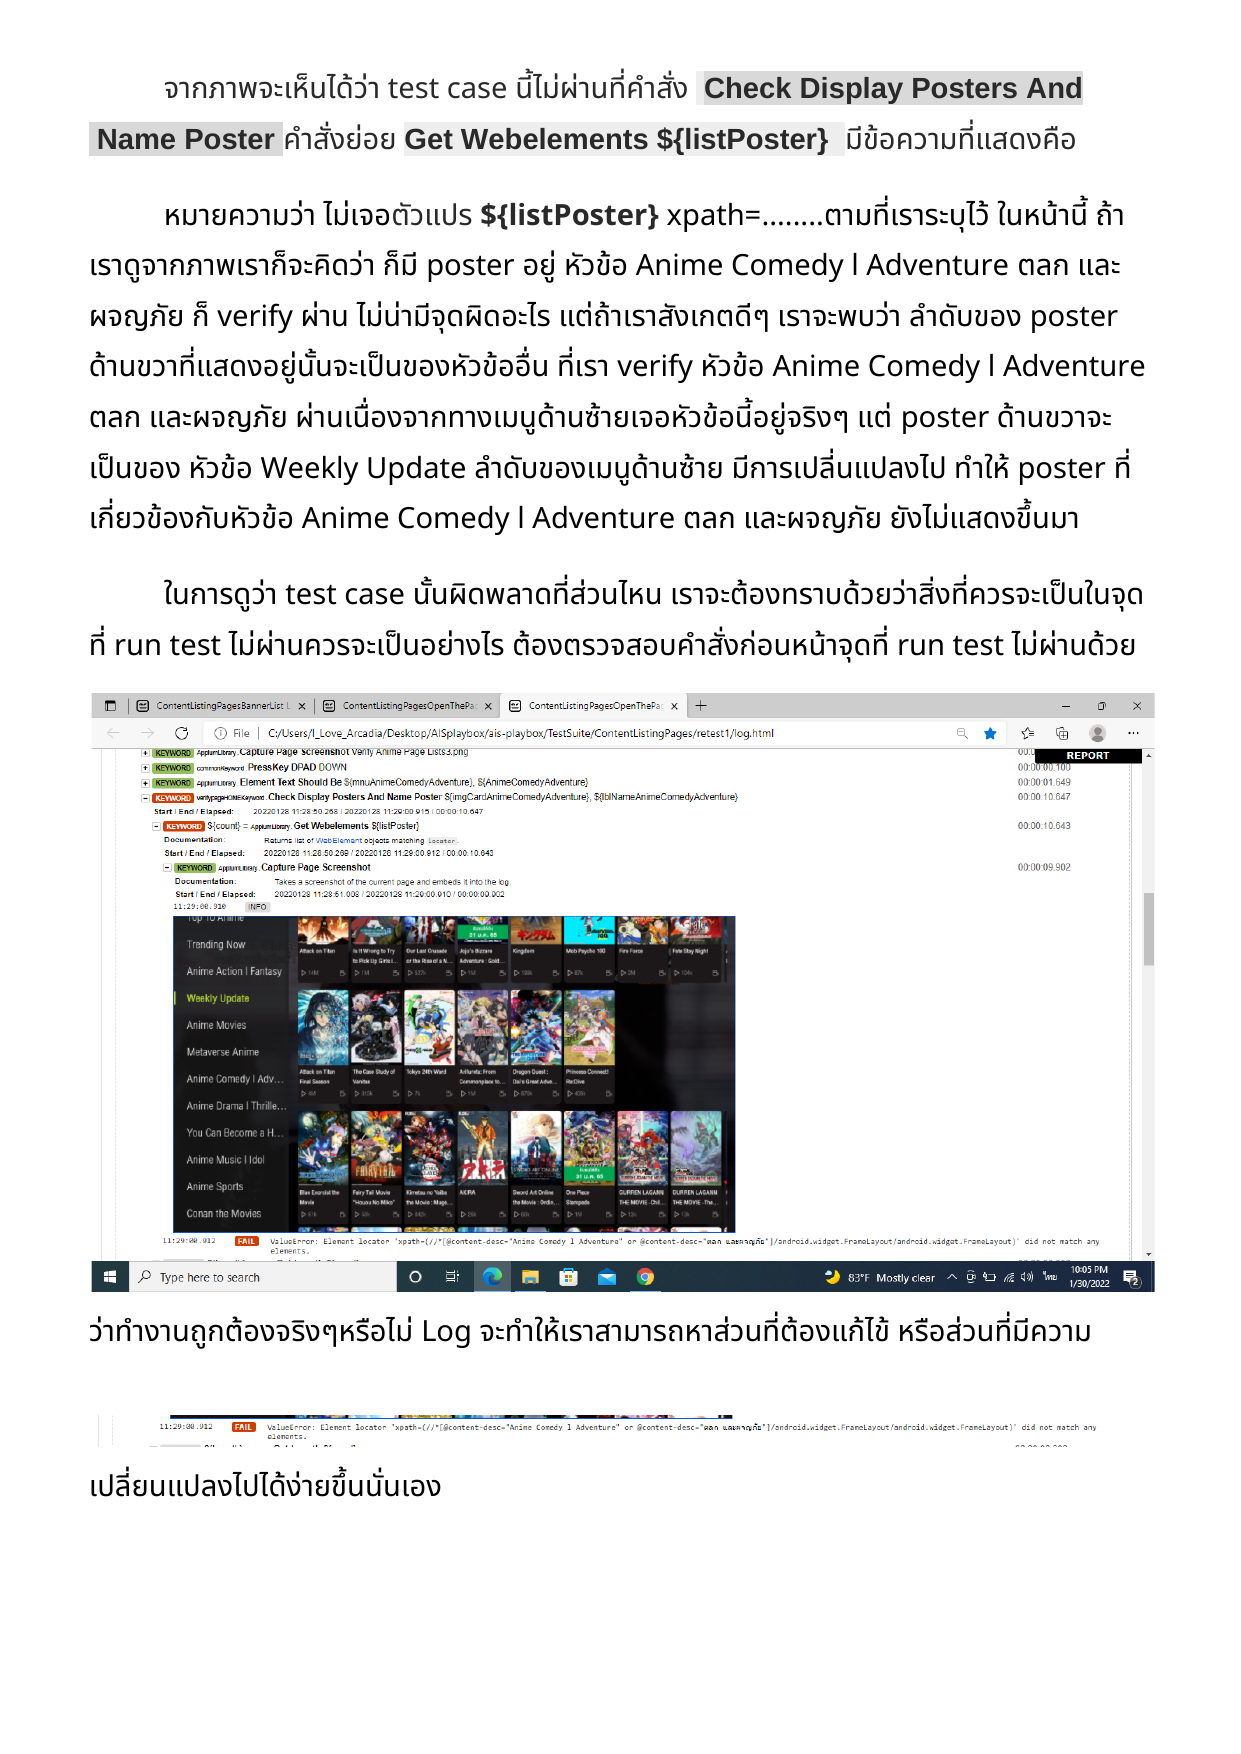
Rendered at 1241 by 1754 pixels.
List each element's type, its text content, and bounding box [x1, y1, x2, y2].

picture [88, 1415, 1114, 1447]
text หมายความว่า ไม่เจอตัวแปร ${listPoster} xpath=........ตามที่เราระบุไว้ ในหน้านี้ ถ้าเราดูจากภาพเราก็จะคิดว่า ก็มี poster อยู่ หัวข้อ Anime Comedy l Adventure ตลก และผจญภัย ก็ verify ผ่าน ไม่น่ามีจุดผิดอะไร แต่ถ้าเราสังเกตดีๆ เราจะพบว่า ลำดับของ poster ด้านขวาที่แสดงอยู่นั้นจะเป็นของหัวข้ออื่น ที่เรา verify หัวข้อ Anime Comedy l Adventure ตลก และผจญภัย ผ่านเนื่องจากทางเมนูด้านซ้ายเจอหัวข้อนี้อยู่จริงๆ แต่ poster ด้านขวาจะเป็นของ หัวข้อ Weekly Update ลำดับของเมนูด้านซ้าย มีการเปลี่นแปลงไป ทำให้ poster ที่เกี่ยวข้องกับหัวข้อ Anime Comedy l Adventure ตลก และผจญภัย ยังไม่แสดงขึ้นมา [88, 194, 1152, 542]
picture [91, 693, 1155, 1292]
text จากภาพจะเห็นได้ว่า test case นี้ไม่ผ่านที่คำสั่ง Check Display Posters And Name Poster คำสั่งย่อย Get Webelements ${listPoster} มีข้อความที่แสดงคือ [88, 68, 1152, 162]
